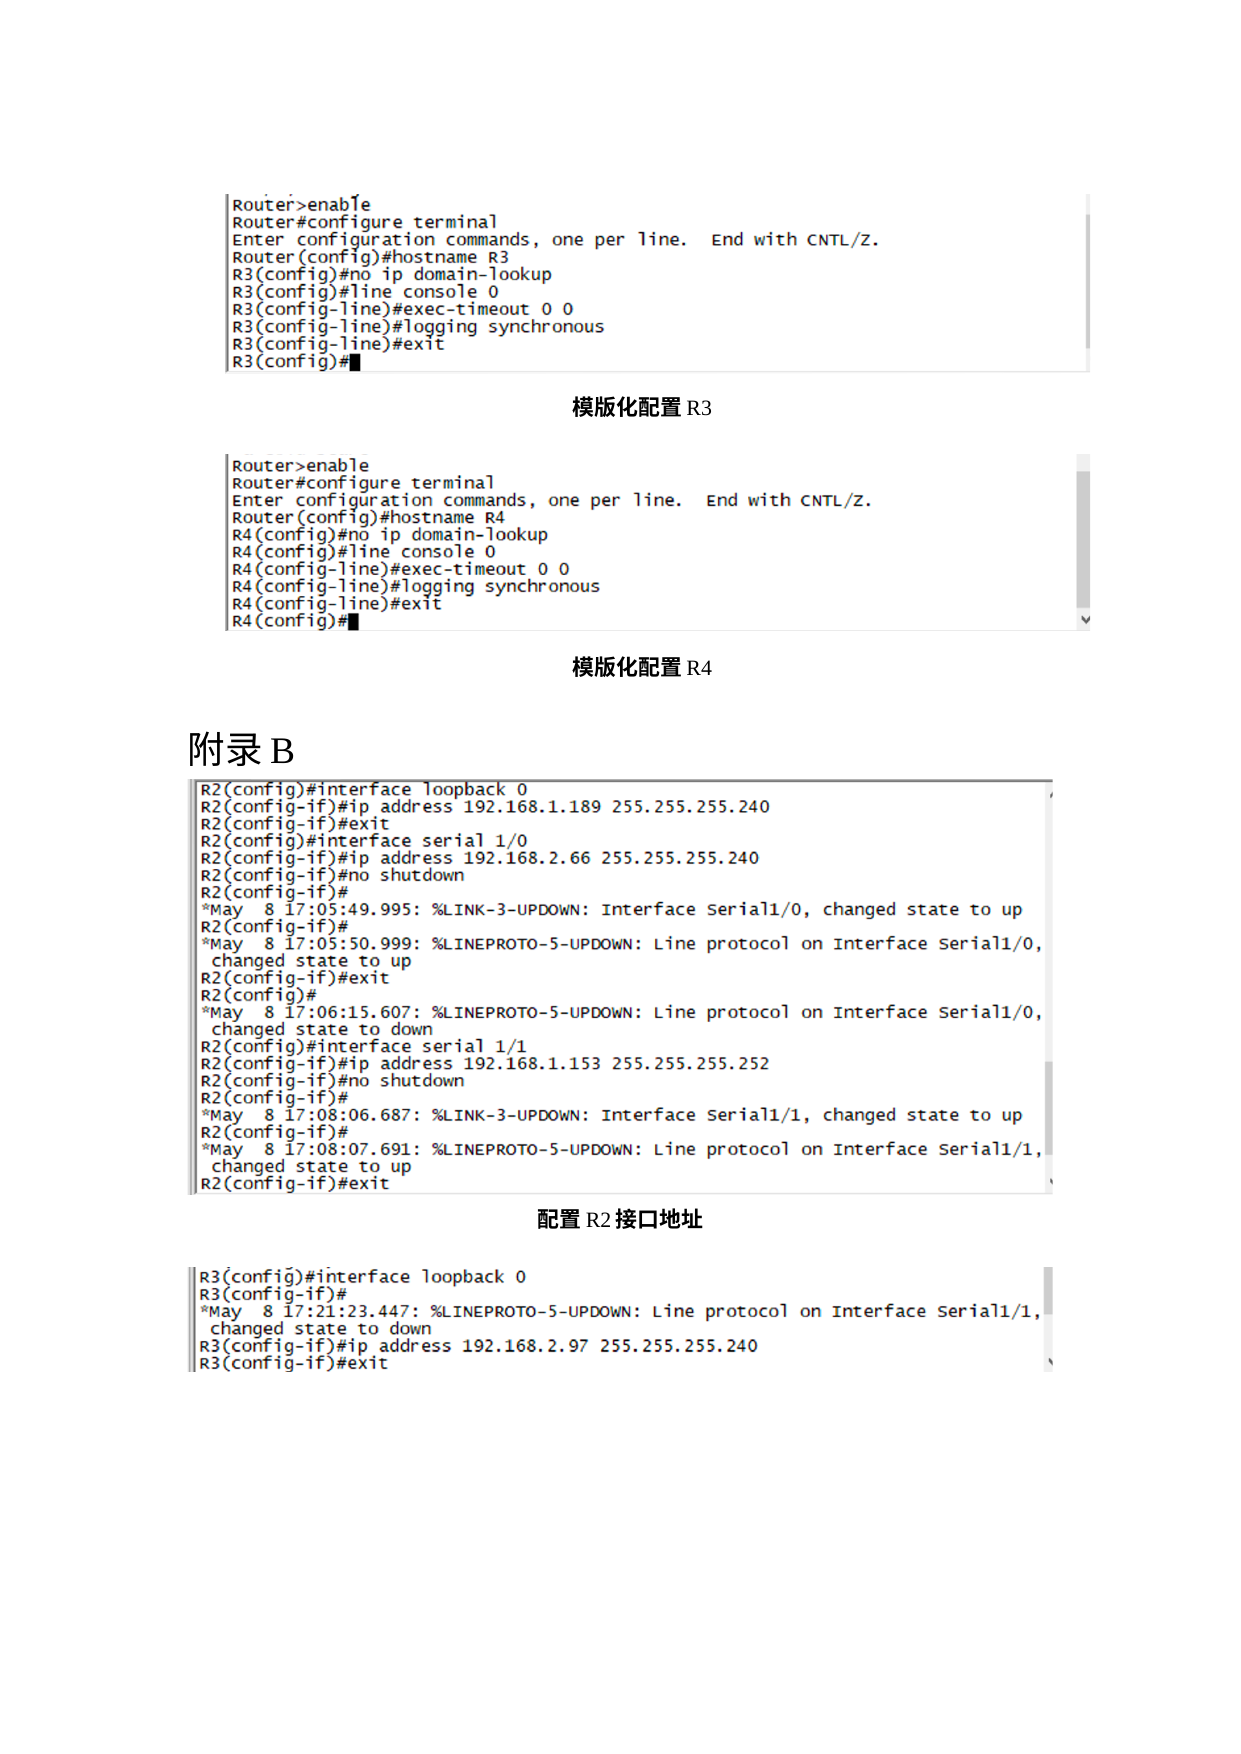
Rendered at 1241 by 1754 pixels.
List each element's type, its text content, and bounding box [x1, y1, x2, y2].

text 模版化配置R3 [187, 389, 1053, 422]
picture [225, 454, 1091, 631]
text 模版化配置R4 [187, 649, 1053, 682]
picture [225, 194, 1091, 374]
picture [187, 779, 1053, 1195]
text 附录B [187, 714, 1053, 779]
picture [187, 1267, 1053, 1372]
text 配置R2接口地址 [187, 1202, 1053, 1234]
